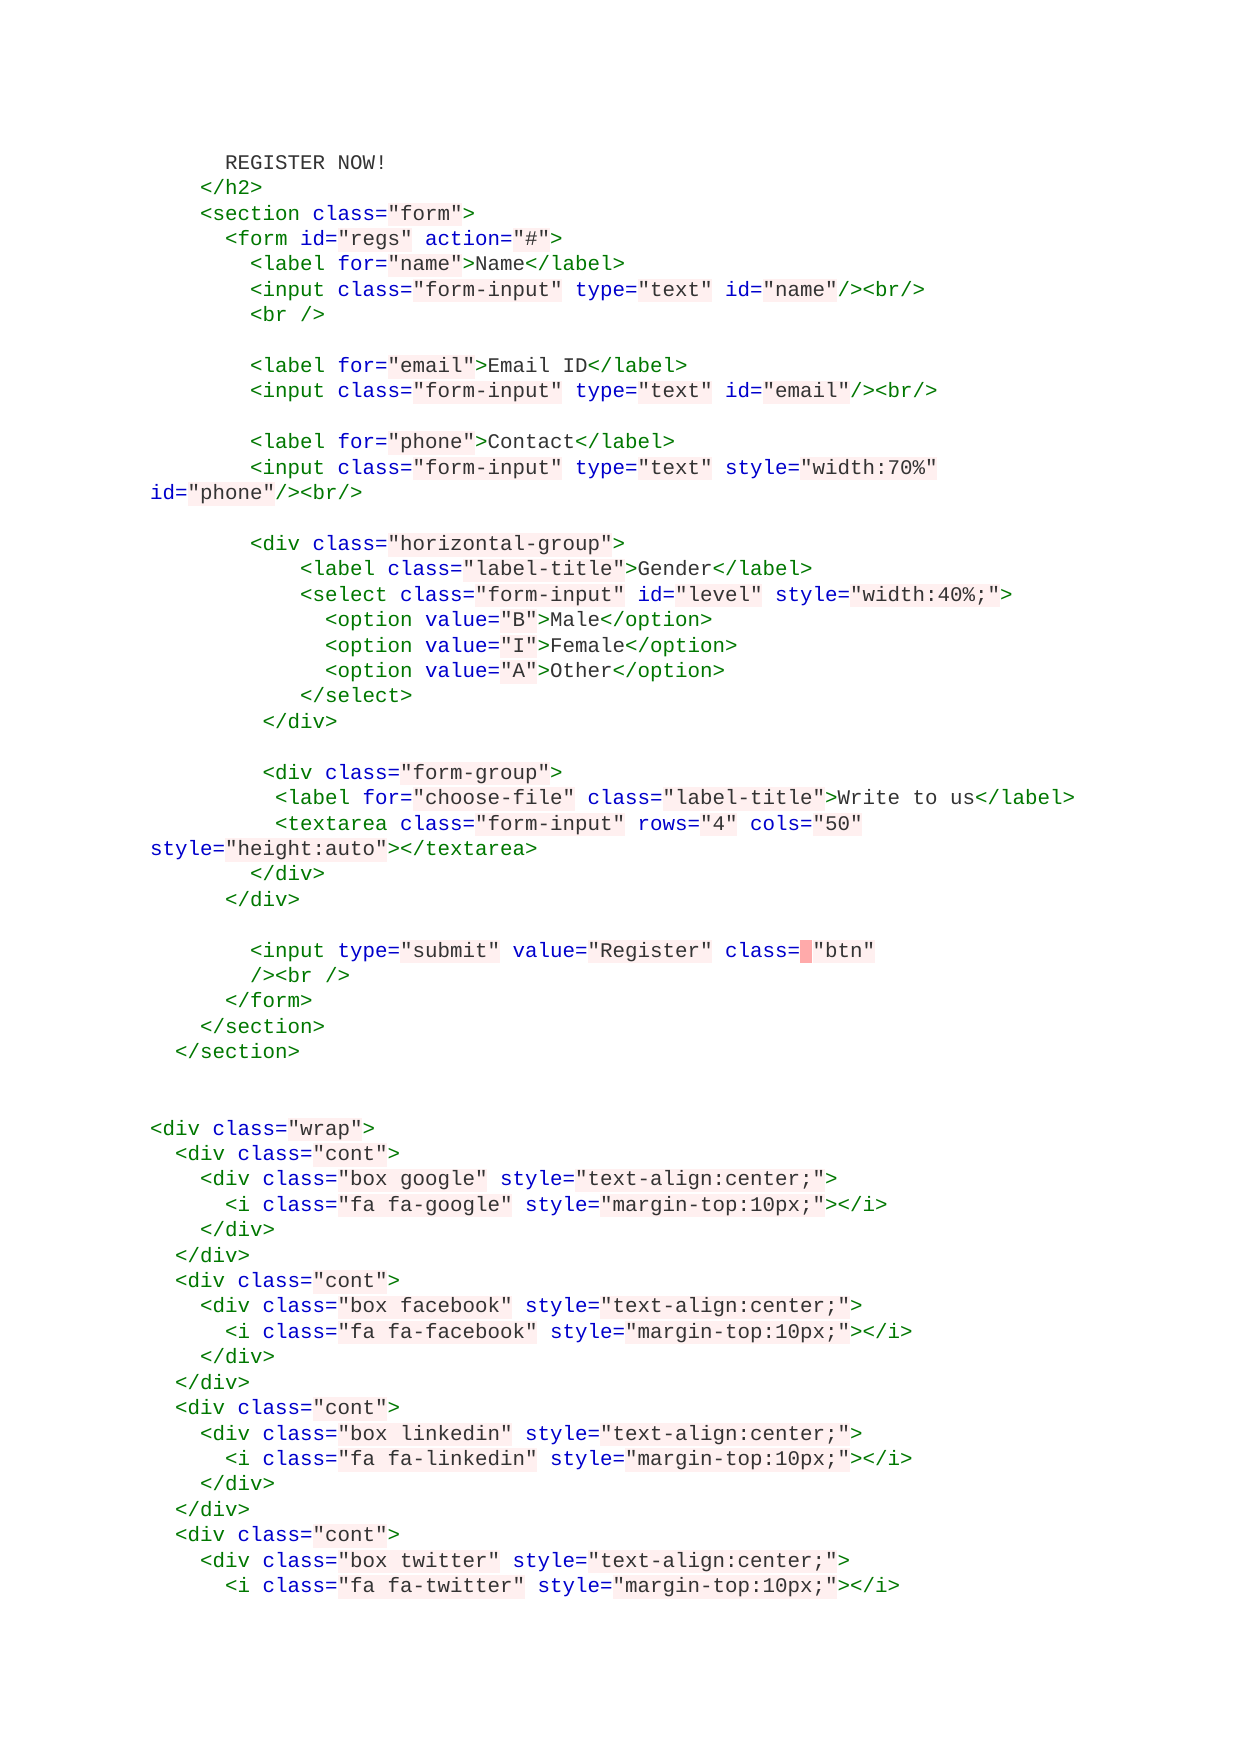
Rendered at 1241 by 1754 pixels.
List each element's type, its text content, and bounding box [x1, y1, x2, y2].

text </form> [150, 989, 1090, 1014]
text </div> [150, 1370, 1090, 1395]
text </div> [150, 1472, 1090, 1497]
text /><br /> [150, 963, 1090, 989]
text <section class="form"> [150, 201, 1090, 226]
text <i class="fa fa-linkedin" style="margin-top:10px;"></i> [150, 1446, 1090, 1472]
text </div> [150, 887, 1090, 912]
text <div class="cont"> [150, 1522, 1090, 1548]
text <input type="submit" value="Register" class= "btn" [150, 938, 1090, 963]
text </select> [150, 684, 1090, 709]
text <select class="form-input" id="level" style="width:40%;"> [150, 582, 1090, 607]
text </div> [150, 1243, 1090, 1268]
text <div class="box google" style="text-align:center;"> [150, 1167, 1090, 1192]
text <i class="fa fa-twitter" style="margin-top:10px;"></i> [150, 1573, 1090, 1599]
text <div class="box facebook" style="text-align:center;"> [150, 1294, 1090, 1319]
text </div> [150, 1217, 1090, 1243]
text <input class="form-input" type="text" style="width:70%" id="phone"/><br/> [150, 455, 1090, 506]
text <div class="cont"> [150, 1395, 1090, 1421]
text </div> [150, 709, 1090, 734]
text <label class="label-title">Gender</label> [150, 557, 1090, 582]
text <div class="box twitter" style="text-align:center;"> [150, 1548, 1090, 1573]
text <input class="form-input" type="text" id="email"/><br/> [150, 379, 1090, 404]
text <div class="cont"> [150, 1141, 1090, 1167]
text <option value="A">Other</option> [150, 658, 1090, 684]
text <label for="name">Name</label> [150, 252, 1090, 277]
text <div class="wrap"> [150, 1116, 1090, 1141]
text <label for="phone">Contact</label> [150, 429, 1090, 455]
text <form id="regs" action="#"> [150, 226, 1090, 252]
text <option value="B">Male</option> [150, 607, 1090, 633]
text </div> [150, 1344, 1090, 1370]
text </div> [150, 1497, 1090, 1522]
text <option value="I">Female</option> [150, 633, 1090, 658]
text </div> [150, 862, 1090, 887]
text <i class="fa fa-google" style="margin-top:10px;"></i> [150, 1192, 1090, 1217]
text <div class="cont"> [150, 1268, 1090, 1294]
text </section> [150, 1039, 1090, 1065]
text <input class="form-input" type="text" id="name"/><br/> [150, 277, 1090, 302]
text <label for="email">Email ID</label> [150, 353, 1090, 379]
text <div class="form-group"> [150, 760, 1090, 785]
text <i class="fa fa-facebook" style="margin-top:10px;"></i> [150, 1319, 1090, 1344]
text <div class="box linkedin" style="text-align:center;"> [150, 1421, 1090, 1446]
text <label for="choose-file" class="label-title">Write to us</label> [150, 785, 1090, 811]
text <div class="horizontal-group"> [150, 531, 1090, 557]
text <textarea class="form-input" rows="4" cols="50" style="height:auto"></textarea> [150, 811, 1090, 862]
text </section> [150, 1014, 1090, 1039]
text REGISTER NOW! [150, 150, 1090, 175]
text </h2> [150, 175, 1090, 201]
text <br /> [150, 302, 1090, 328]
